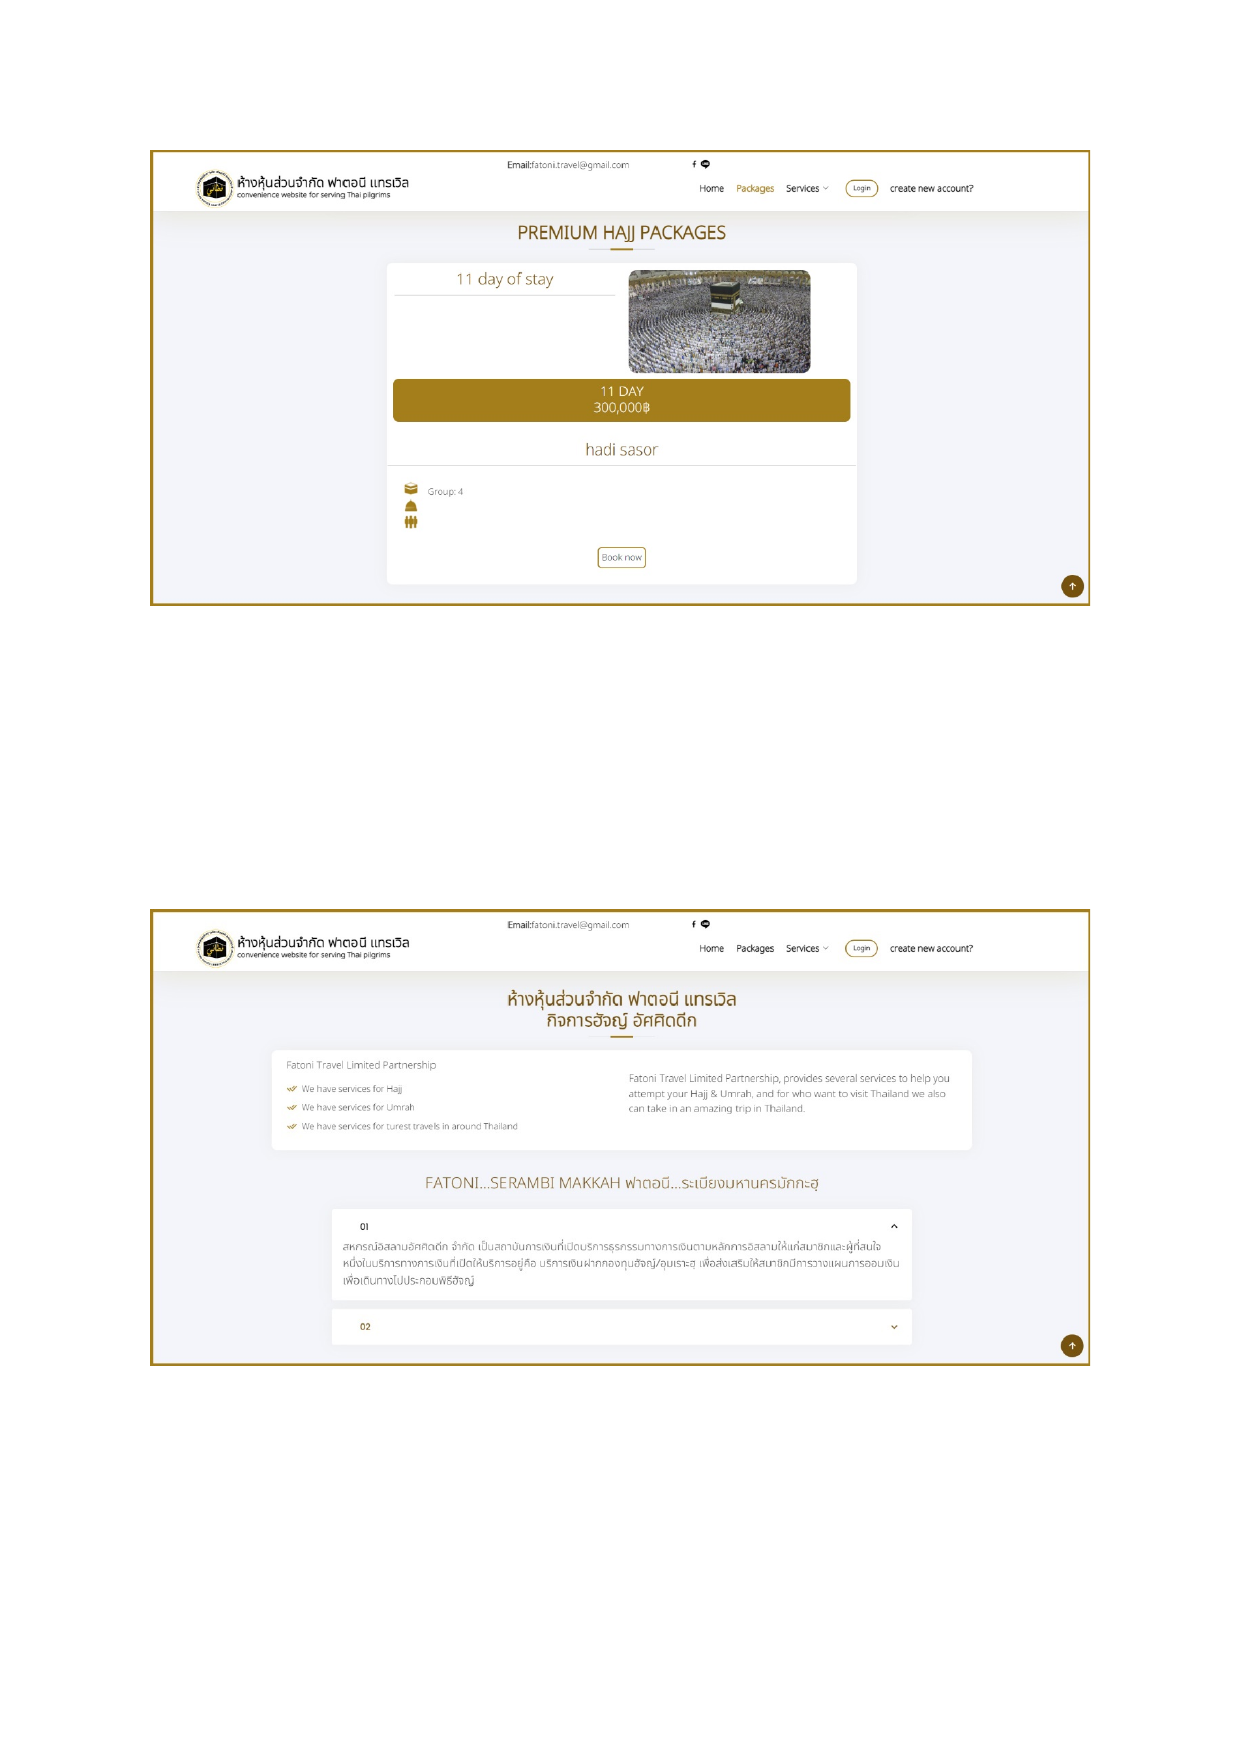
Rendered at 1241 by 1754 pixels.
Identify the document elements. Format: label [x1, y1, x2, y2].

picture [150, 150, 1091, 606]
picture [150, 909, 1091, 1366]
